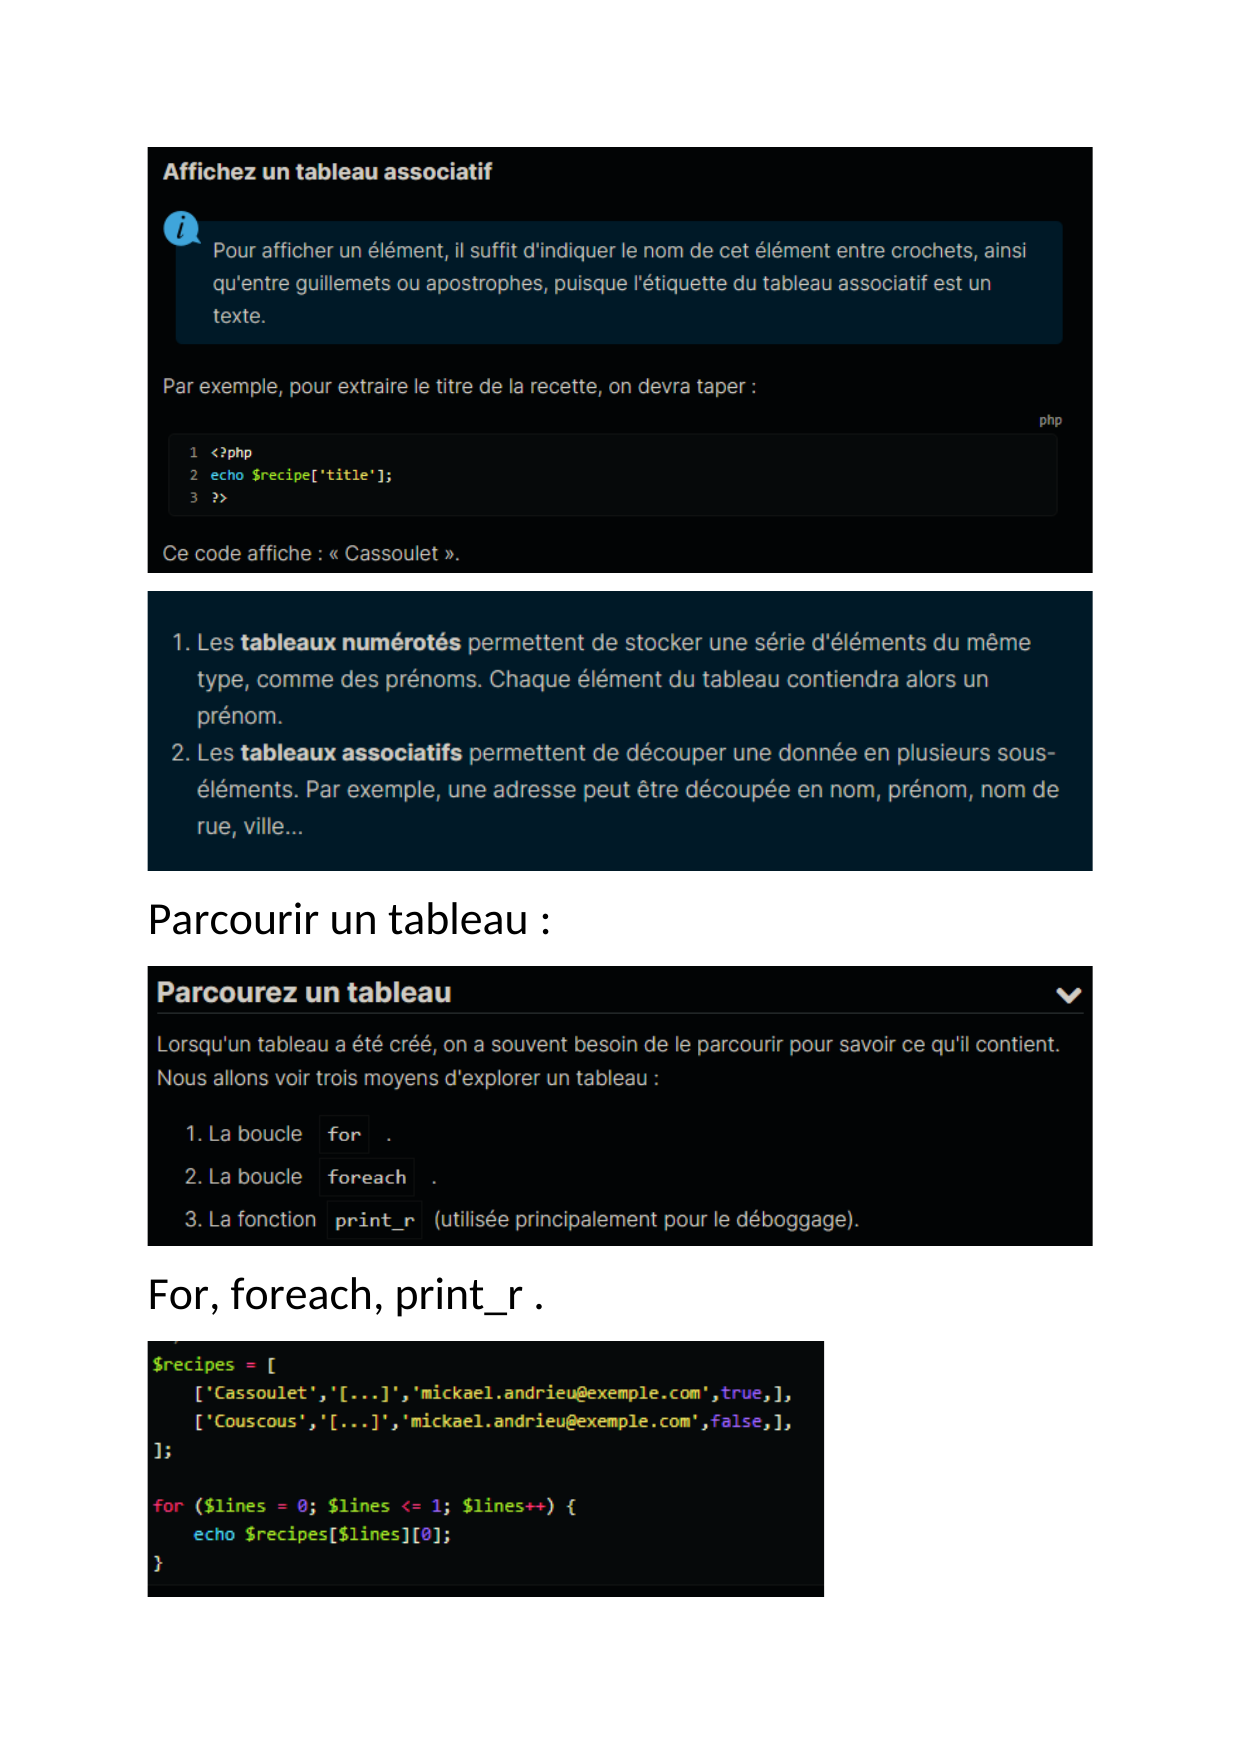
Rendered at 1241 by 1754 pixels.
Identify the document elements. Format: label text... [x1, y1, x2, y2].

text Parcourir un tableau : [148, 889, 1093, 946]
text For, foreach, print_r . [148, 1264, 1093, 1321]
picture [147, 147, 1093, 573]
picture [147, 966, 1093, 1246]
picture [147, 1341, 825, 1597]
picture [147, 591, 1093, 871]
